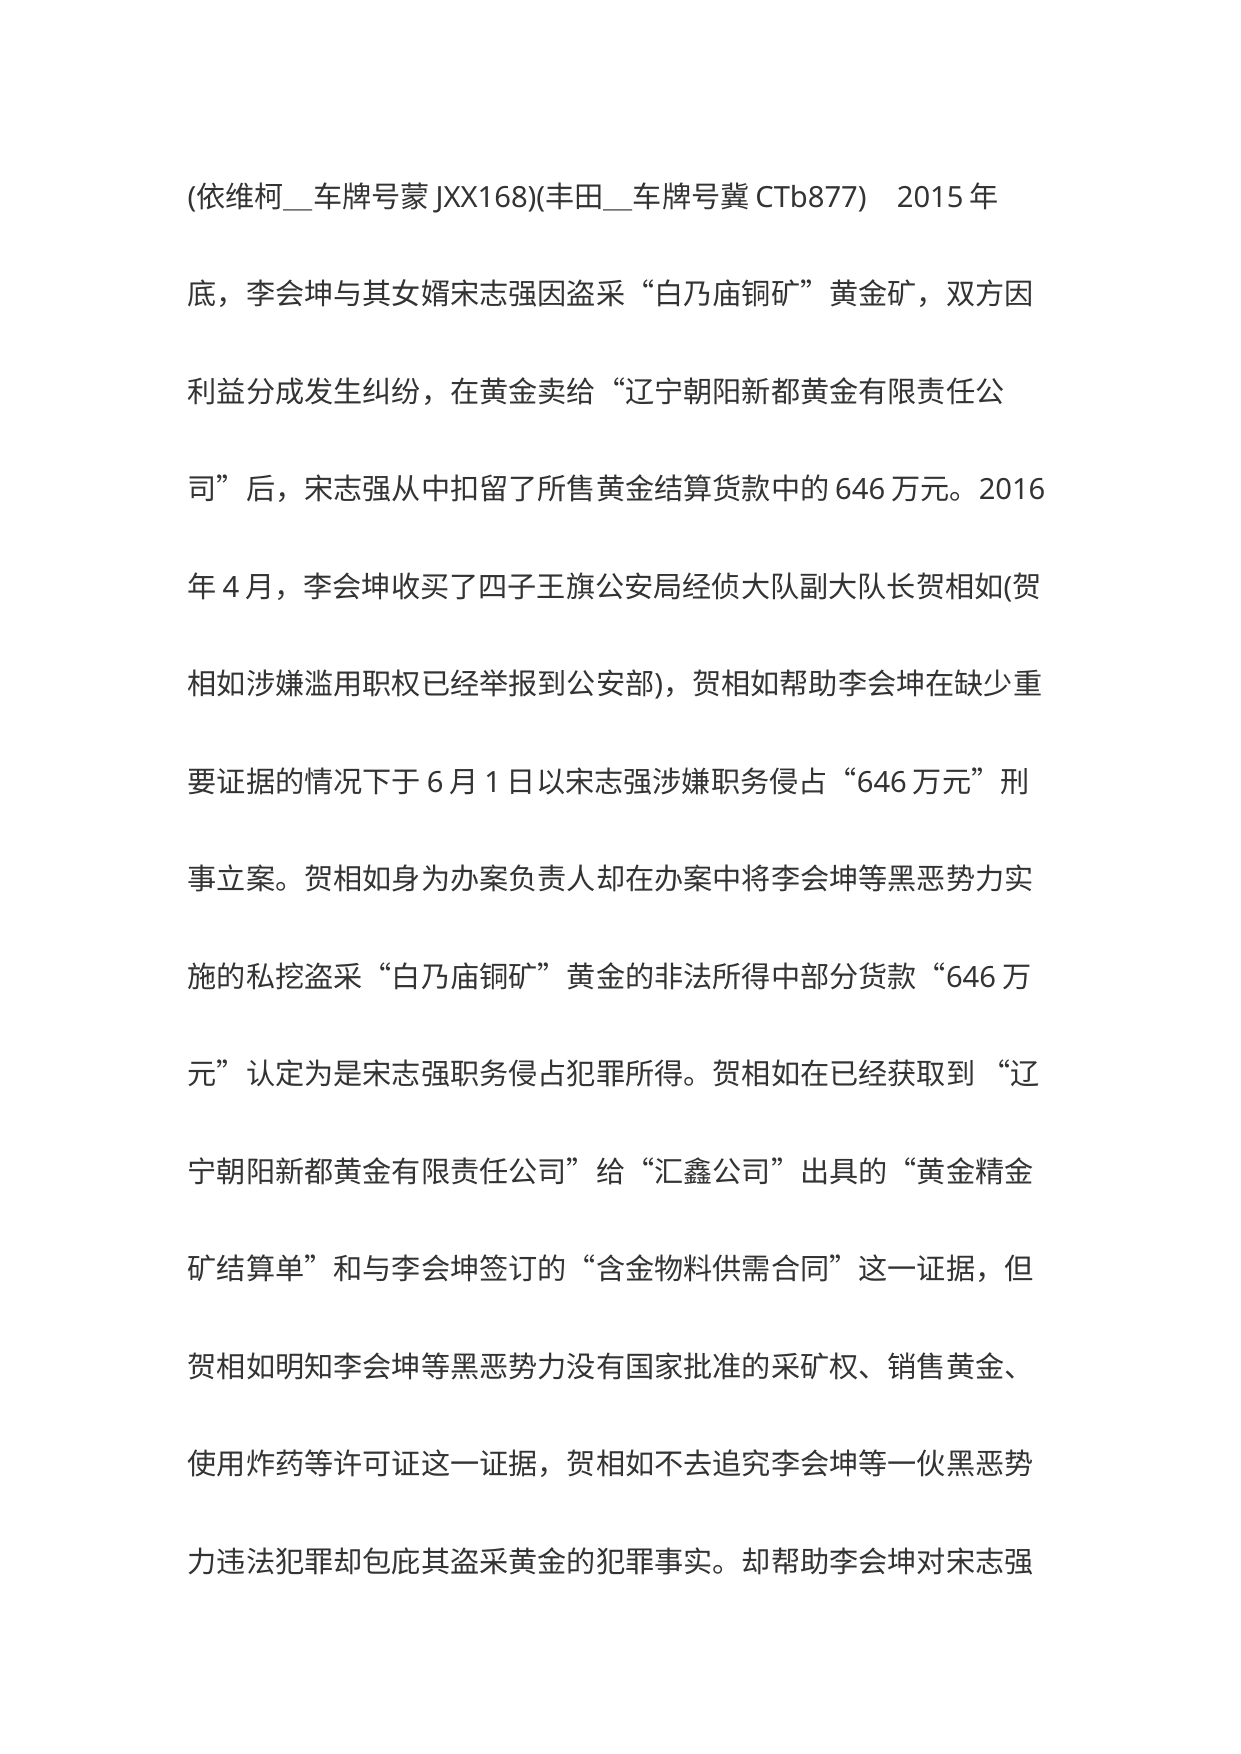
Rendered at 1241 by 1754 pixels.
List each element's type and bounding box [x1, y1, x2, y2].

table_cell [186, 162, 1054, 1592]
